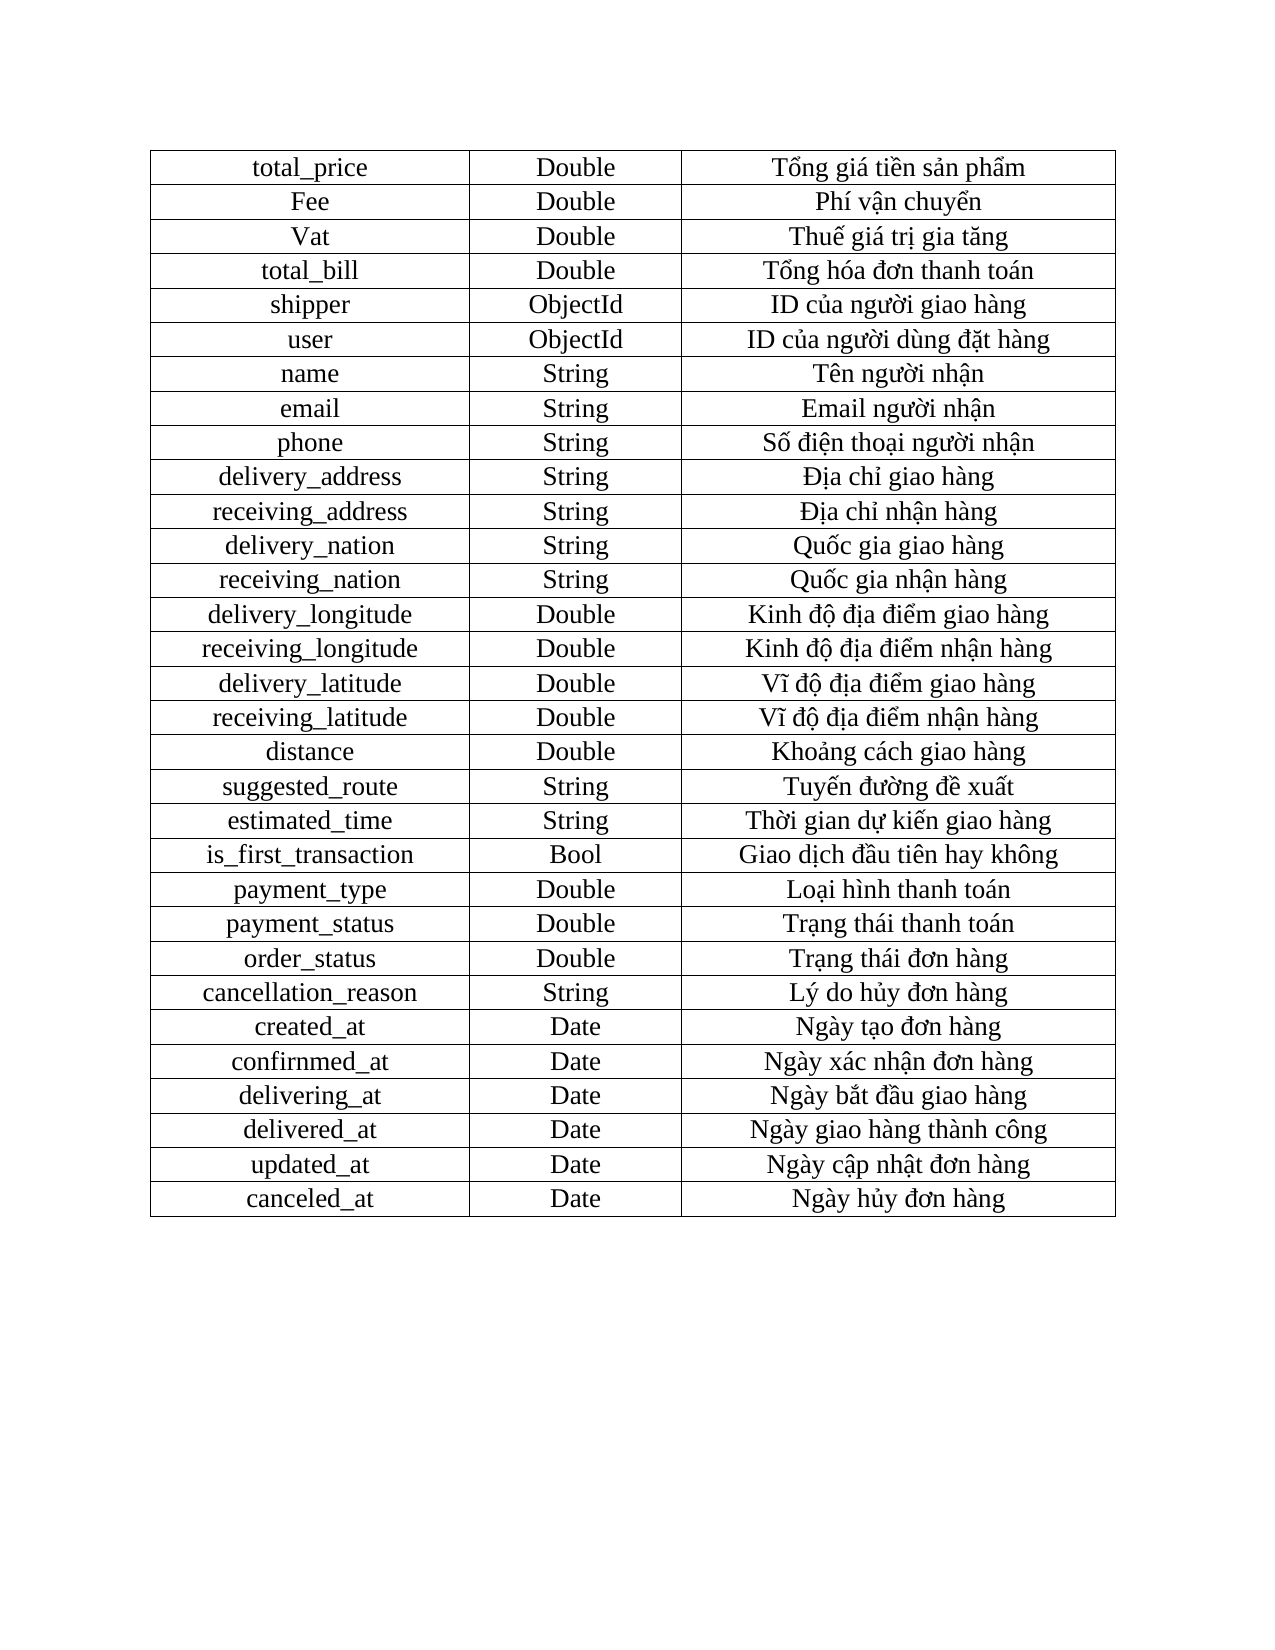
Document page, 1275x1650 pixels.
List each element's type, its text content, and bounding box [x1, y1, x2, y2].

table_cell Số điện thoại người nhận [682, 426, 1115, 459]
table_cell String [470, 529, 681, 562]
table_cell delivered_at [151, 1114, 469, 1147]
table_cell payment_type [151, 873, 469, 906]
table_cell Vĩ độ địa điểm nhận hàng [682, 701, 1115, 734]
table_cell Ngày xác nhận đơn hàng [682, 1045, 1115, 1078]
table_cell Tổng hóa đơn thanh toán [682, 254, 1115, 287]
table_cell Double [470, 907, 681, 941]
table_cell cancellation_reason [151, 976, 469, 1009]
table_cell shipper [151, 289, 469, 322]
table_cell Kinh độ địa điểm giao hàng [682, 598, 1115, 631]
table_cell Địa chỉ giao hàng [682, 460, 1115, 494]
table_cell Quốc gia giao hàng [682, 529, 1115, 562]
table_cell Trạng thái đơn hàng [682, 942, 1115, 975]
table_cell Date [470, 1045, 681, 1078]
table_cell Khoảng cách giao hàng [682, 735, 1115, 769]
table_cell order_status [151, 942, 469, 975]
table_cell name [151, 357, 469, 391]
table_cell Double [470, 667, 681, 700]
table_cell Thời gian dự kiến giao hàng [682, 804, 1115, 837]
table_cell Vĩ độ địa điểm giao hàng [682, 667, 1115, 700]
table_cell Giao dịch đầu tiên hay không [682, 839, 1115, 872]
table_cell ObjectId [470, 323, 681, 356]
table_cell Ngày bắt đầu giao hàng [682, 1079, 1115, 1112]
table_cell Double [470, 598, 681, 631]
table_cell Thuế giá trị gia tăng [682, 220, 1115, 253]
table_cell receiving_nation [151, 564, 469, 597]
table_cell phone [151, 426, 469, 459]
table_cell delivery_longitude [151, 598, 469, 631]
table_cell delivery_address [151, 460, 469, 494]
table_cell String [470, 564, 681, 597]
table_cell Double [470, 151, 681, 184]
table_cell receiving_address [151, 495, 469, 528]
table_cell created_at [151, 1010, 469, 1044]
table_cell Double [470, 254, 681, 287]
table_cell payment_status [151, 907, 469, 941]
table_cell email [151, 392, 469, 425]
table_cell String [470, 804, 681, 837]
table_cell canceled_at [151, 1182, 469, 1216]
table_cell Double [470, 735, 681, 769]
table_cell confirnmed_at [151, 1045, 469, 1078]
table_cell Double [470, 942, 681, 975]
table_cell Double [470, 632, 681, 666]
table_cell Phí vận chuyển [682, 185, 1115, 219]
table_cell Quốc gia nhận hàng [682, 564, 1115, 597]
table_cell distance [151, 735, 469, 769]
table_cell receiving_latitude [151, 701, 469, 734]
table_cell Date [470, 1010, 681, 1044]
table_cell ID của người giao hàng [682, 289, 1115, 322]
table_cell Ngày hủy đơn hàng [682, 1182, 1115, 1216]
table_cell Email người nhận [682, 392, 1115, 425]
table_cell updated_at [151, 1148, 469, 1181]
table_cell String [470, 392, 681, 425]
table_cell Tuyến đường đề xuất [682, 770, 1115, 803]
table_cell Lý do hủy đơn hàng [682, 976, 1115, 1009]
table_cell Bool [470, 839, 681, 872]
table_cell Kinh độ địa điểm nhận hàng [682, 632, 1115, 666]
table_cell String [470, 460, 681, 494]
table_cell user [151, 323, 469, 356]
table_cell String [470, 495, 681, 528]
table_cell Loại hình thanh toán [682, 873, 1115, 906]
table_cell delivering_at [151, 1079, 469, 1112]
table_cell ID của người dùng đặt hàng [682, 323, 1115, 356]
table_cell Ngày giao hàng thành công [682, 1114, 1115, 1147]
table_cell Fee [151, 185, 469, 219]
table_cell estimated_time [151, 804, 469, 837]
table_cell suggested_route [151, 770, 469, 803]
table_cell Date [470, 1079, 681, 1112]
table_cell Date [470, 1182, 681, 1216]
table_cell String [470, 426, 681, 459]
table_cell Tổng giá tiền sản phẩm [682, 151, 1115, 184]
table_cell ObjectId [470, 289, 681, 322]
table_cell Địa chỉ nhận hàng [682, 495, 1115, 528]
table_cell Ngày tạo đơn hàng [682, 1010, 1115, 1044]
table_cell Double [470, 873, 681, 906]
table_cell Double [470, 701, 681, 734]
table_cell Date [470, 1148, 681, 1181]
table_cell Tên người nhận [682, 357, 1115, 391]
table_cell Date [470, 1114, 681, 1147]
table_cell total_bill [151, 254, 469, 287]
table_cell delivery_latitude [151, 667, 469, 700]
table_cell receiving_longitude [151, 632, 469, 666]
table_cell delivery_nation [151, 529, 469, 562]
table_cell Double [470, 185, 681, 219]
table_cell Double [470, 220, 681, 253]
table_cell Trạng thái thanh toán [682, 907, 1115, 941]
table_cell String [470, 976, 681, 1009]
table_cell is_first_transaction [151, 839, 469, 872]
table_cell Ngày cập nhật đơn hàng [682, 1148, 1115, 1181]
table_cell Vat [151, 220, 469, 253]
table_cell String [470, 357, 681, 391]
table_cell total_price [151, 151, 469, 184]
table_cell String [470, 770, 681, 803]
